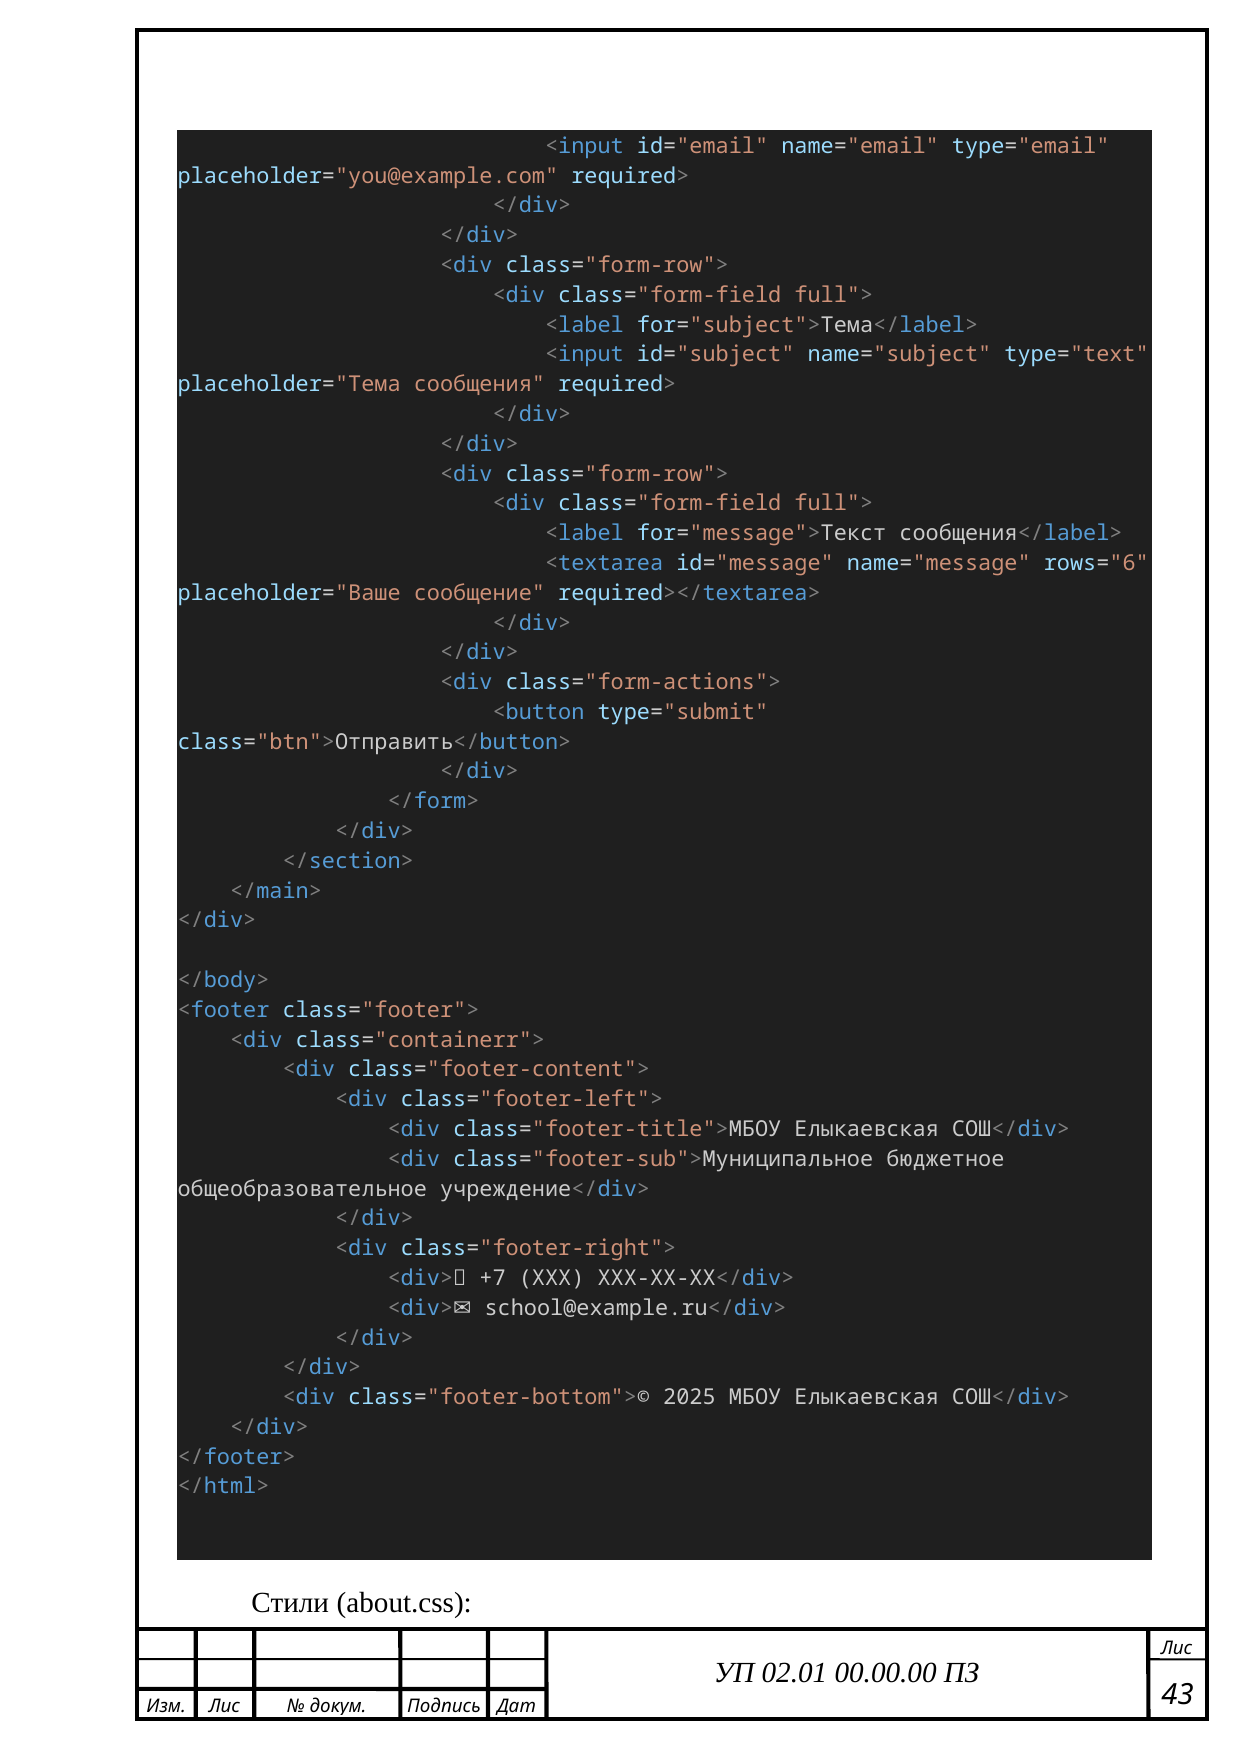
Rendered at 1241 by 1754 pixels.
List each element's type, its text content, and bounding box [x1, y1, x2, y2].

text <div class="footer-content"> [177, 1053, 1152, 1083]
text <label for="message">Текст сообщения</label> [177, 517, 1152, 547]
text <div class="form-row"> [177, 249, 1152, 279]
text <div class="footer-sub">Муниципальное бюджетное общеобразовательное учреждение</div> [177, 1143, 1152, 1202]
text </div> [177, 815, 1152, 845]
text <button type="submit" class="btn">Отправить</button> [177, 696, 1152, 755]
text </form> [177, 785, 1152, 815]
text <div class="form-field full"> [177, 279, 1152, 308]
text </div> [177, 636, 1152, 666]
text </div> [177, 189, 1152, 219]
text <div class="containerr"> [177, 1023, 1152, 1053]
text </section> [177, 845, 1152, 874]
text </main> [177, 874, 1152, 904]
text </div> [177, 398, 1152, 428]
text </body> [177, 964, 1152, 994]
text <div class="footer-right"> [177, 1232, 1152, 1262]
text </html> [177, 1470, 1152, 1500]
text </div> [177, 219, 1152, 249]
text </div> [177, 755, 1152, 785]
text <div class="footer-title">МБОУ Елыкаевская СОШ</div> [177, 1113, 1152, 1143]
text <textarea id="message" name="message" rows="6" placeholder="Ваше сообщение" required></textarea> [177, 547, 1152, 606]
text <div>✉️ school@example.ru</div> [177, 1292, 1152, 1321]
text <div class="footer-left"> [177, 1083, 1152, 1113]
text </div> [177, 1351, 1152, 1381]
text </div> [177, 1321, 1152, 1351]
text </div> [177, 1411, 1152, 1441]
text Стили (about.css): [251, 1585, 1152, 1618]
text </div> [177, 428, 1152, 457]
text </div> [177, 1202, 1152, 1232]
text <input id="email" name="email" type="email" placeholder="you@example.com" required> [177, 130, 1152, 189]
text <div class="form-row"> [177, 457, 1152, 487]
text <div class="footer-bottom">© 2025 МБОУ Елыкаевская СОШ</div> [177, 1381, 1152, 1411]
text <div class="form-field full"> [177, 487, 1152, 517]
text <input id="subject" name="subject" type="text" placeholder="Тема сообщения" required> [177, 338, 1152, 398]
text <div>📞 +7 (XXX) XXX-XX-XX</div> [177, 1262, 1152, 1292]
text <footer class="footer"> [177, 994, 1152, 1023]
text <div class="form-actions"> [177, 666, 1152, 696]
text </div> [177, 606, 1152, 636]
text </footer> [177, 1441, 1152, 1470]
text <label for="subject">Тема</label> [177, 308, 1152, 338]
text </div> [177, 904, 1152, 934]
